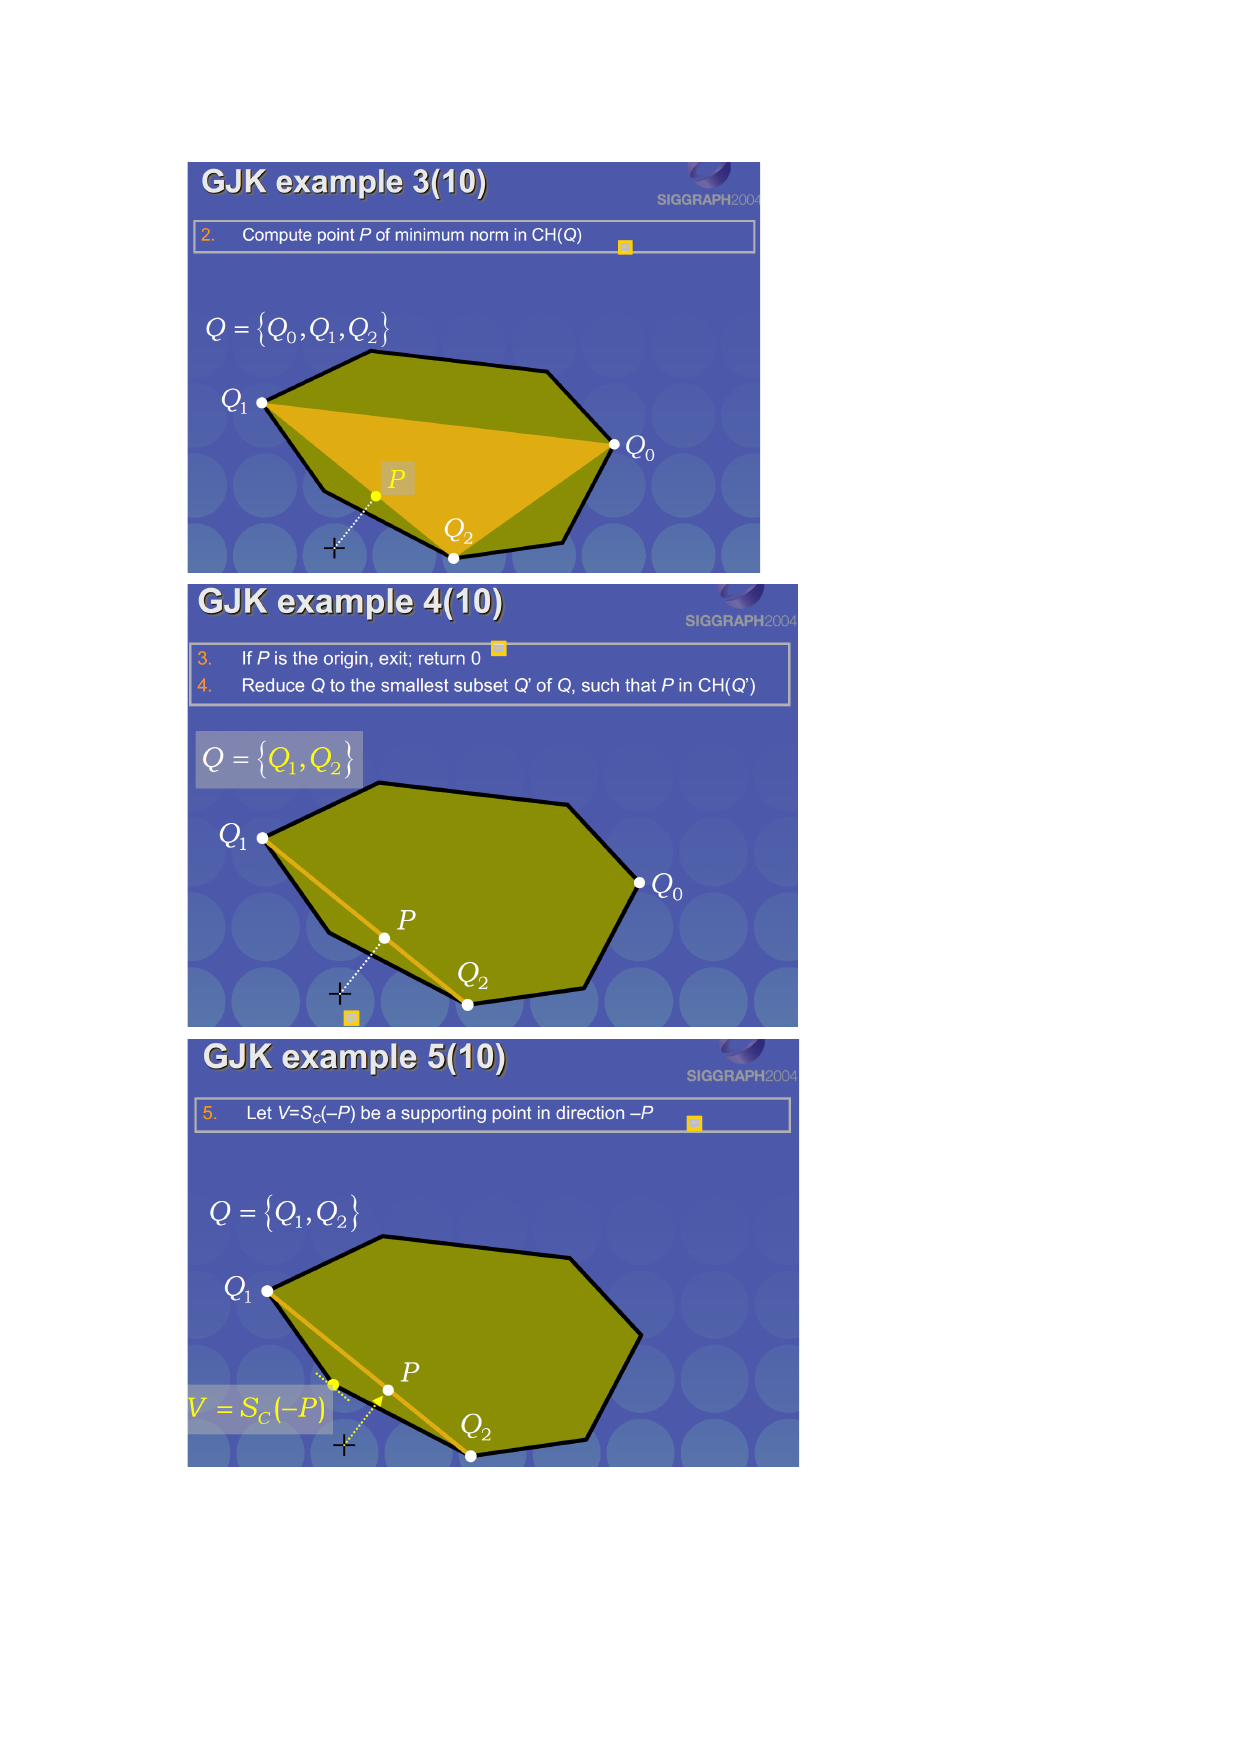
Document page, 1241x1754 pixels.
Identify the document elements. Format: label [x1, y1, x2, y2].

picture [187, 584, 798, 1027]
picture [187, 162, 761, 573]
picture [187, 1039, 800, 1467]
